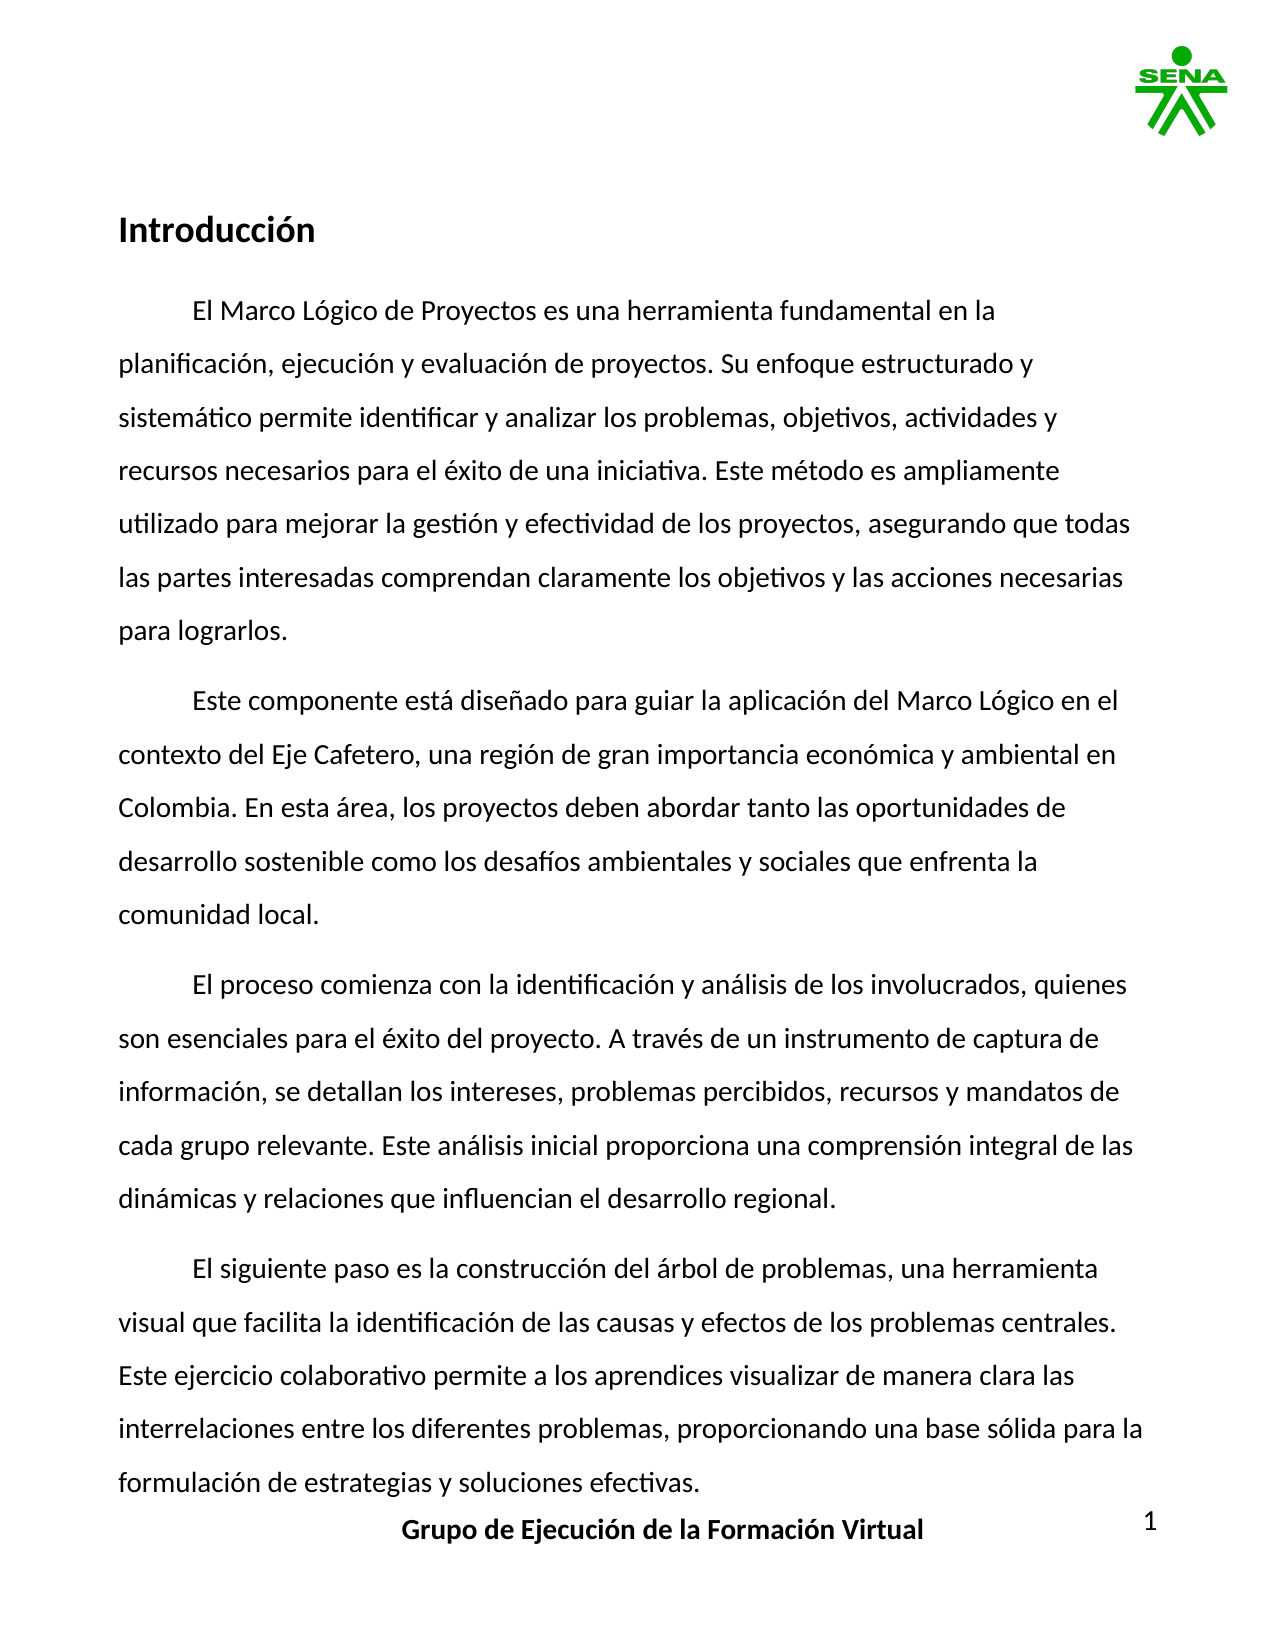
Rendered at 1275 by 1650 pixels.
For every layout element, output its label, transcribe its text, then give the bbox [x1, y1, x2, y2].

text El proceso comienza con la identificación y análisis de los involucrados, quienes son esenciales para el éxito del proyecto. A través de un instrumento de captura de información, se detallan los intereses, problemas percibidos, recursos y mandatos de cada grupo relevante. Este análisis inicial proporciona una comprensión integral de las dinámicas y relaciones que influencian el desarrollo regional. [118, 966, 1157, 1216]
picture [1135, 46, 1228, 136]
text Este componente está diseñado para guiar la aplicación del Marco Lógico en el contexto del Eje Cafetero, una región de gran importancia económica y ambiental en Colombia. En esta área, los proyectos deben abordar tanto las oportunidades de desarrollo sostenible como los desafíos ambientales y sociales que enfrenta la comunidad local. [118, 682, 1157, 932]
text El Marco Lógico de Proyectos es una herramienta fundamental en la planificación, ejecución y evaluación de proyectos. Su enfoque estructurado y sistemático permite identificar y analizar los problemas, objetivos, actividades y recursos necesarios para el éxito de una iniciativa. Este método es ampliamente utilizado para mejorar la gestión y efectividad de los proyectos, asegurando que todas las partes interesadas comprendan claramente los objetivos y las acciones necesarias para lograrlos. [118, 292, 1157, 648]
text Introducción [118, 206, 1157, 252]
text El siguiente paso es la construcción del árbol de problemas, una herramienta visual que facilita la identificación de las causas y efectos de los problemas centrales. Este ejercicio colaborativo permite a los aprendices visualizar de manera clara las interrelaciones entre los diferentes problemas, proporcionando una base sólida para la formulación de estrategias y soluciones efectivas. [118, 1250, 1157, 1499]
